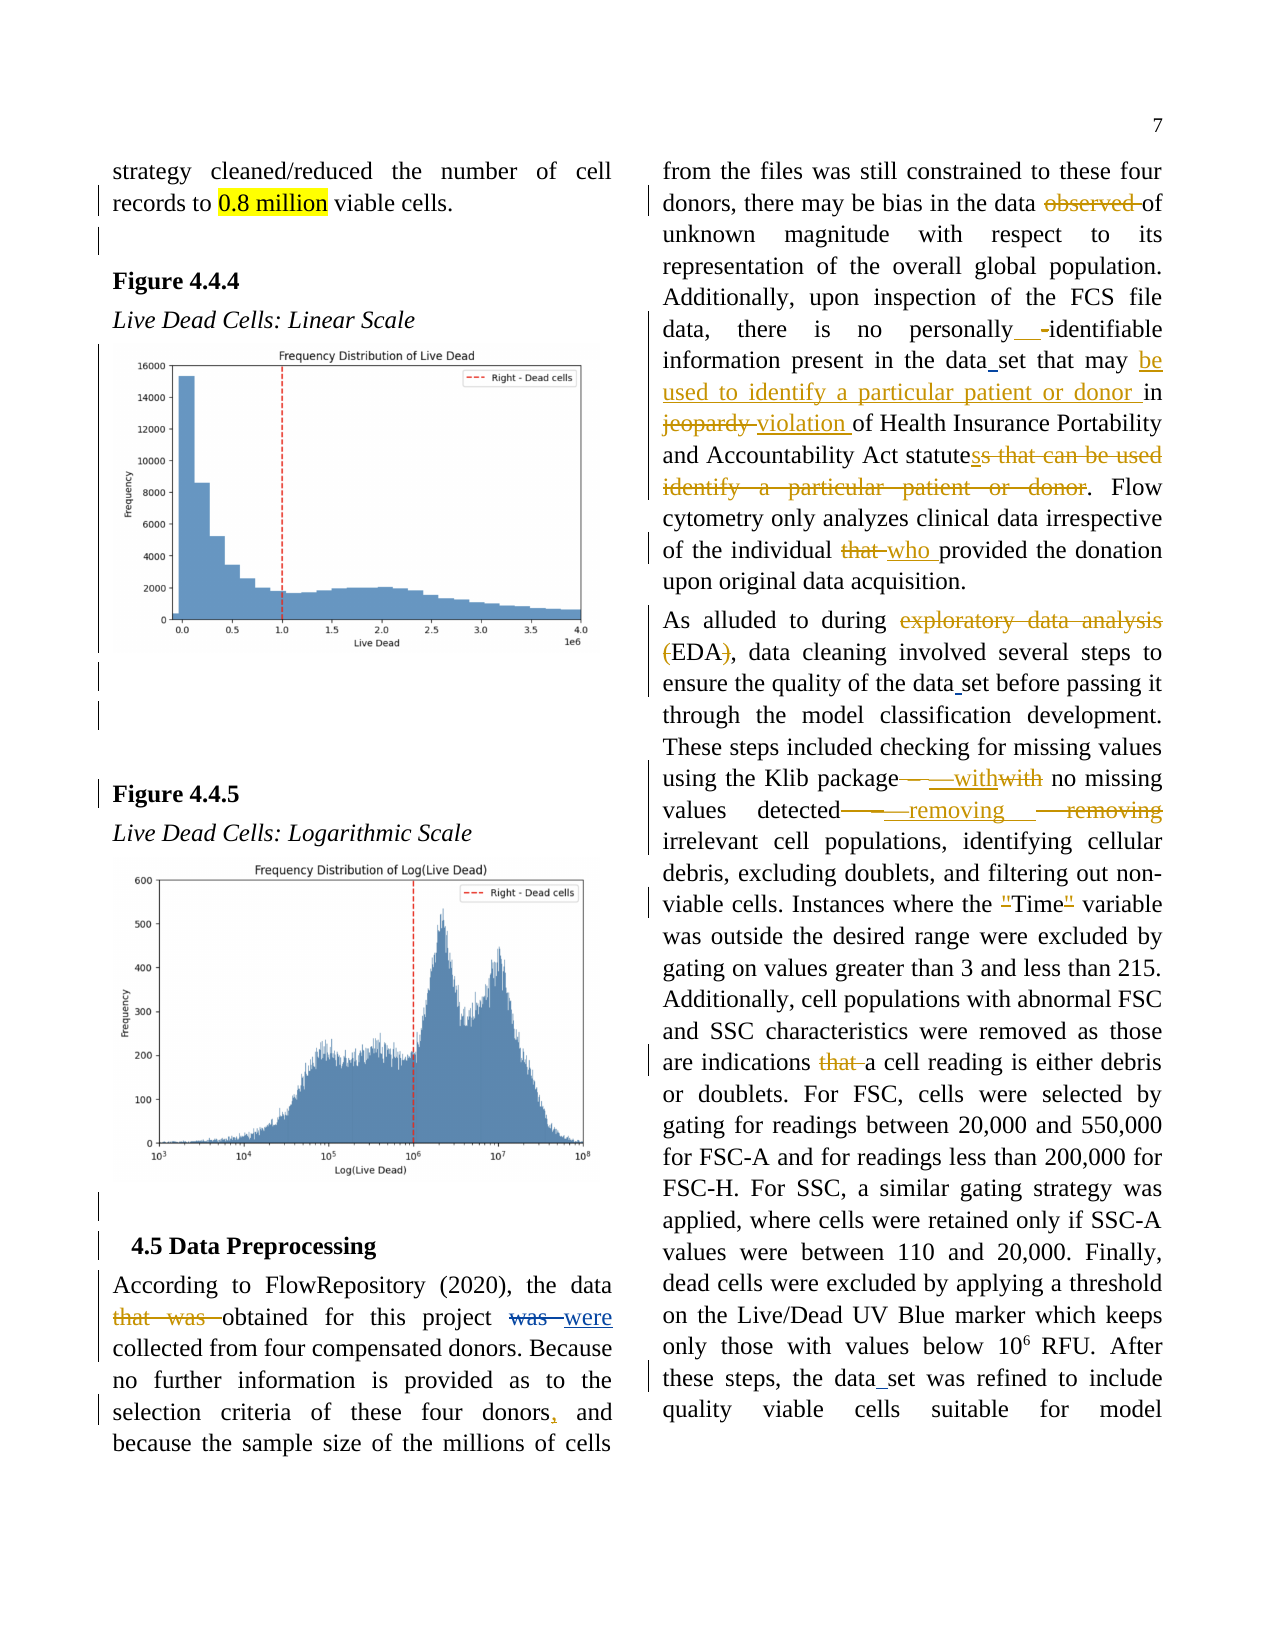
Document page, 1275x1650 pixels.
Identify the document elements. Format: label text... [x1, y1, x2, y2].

text Live Dead Cells: Logarithmic Scale [112, 818, 612, 847]
text Figure 4.4.4 [112, 266, 612, 294]
text Live Dead Cells: Linear Scale [112, 305, 612, 333]
text According to FlowRepository (2020), the data obtained for this project collected from four compensated donors. Because no further information is provided as to the selection criteria of these four donors and because the sample size of the millions of cells from the files was still constrained to these four donors, there may be bias in the data of unknown magnitude with respect to its representation of the overall global population. Additionally, upon inspection of the FCS file data, there is no personallyidentifiable information present in the dataset that may in of Health Insurance Portability and Accountability Act statute. Flow cytometry only analyzes clinical data irrespective of the individual provided the donation upon original data acquisition. [112, 1270, 612, 1457]
picture [112, 857, 600, 1182]
text 4.5 Data Preprocessing [131, 1231, 612, 1260]
text According to FlowRepository (2020), the data obtained for this project collected from four compensated donors. Because no further information is provided as to the selection criteria of these four donors and because the sample size of the millions of cells from the files was still constrained to these four donors, there may be bias in the data of unknown magnitude with respect to its representation of the overall global population. Additionally, upon inspection of the FCS file data, there is no personallyidentifiable information present in the dataset that may in of Health Insurance Portability and Accountability Act statute. Flow cytometry only analyzes clinical data irrespective of the individual provided the donation upon original data acquisition. [662, 156, 1162, 595]
picture [112, 343, 600, 653]
text Figure 4.4.5 [112, 779, 612, 808]
